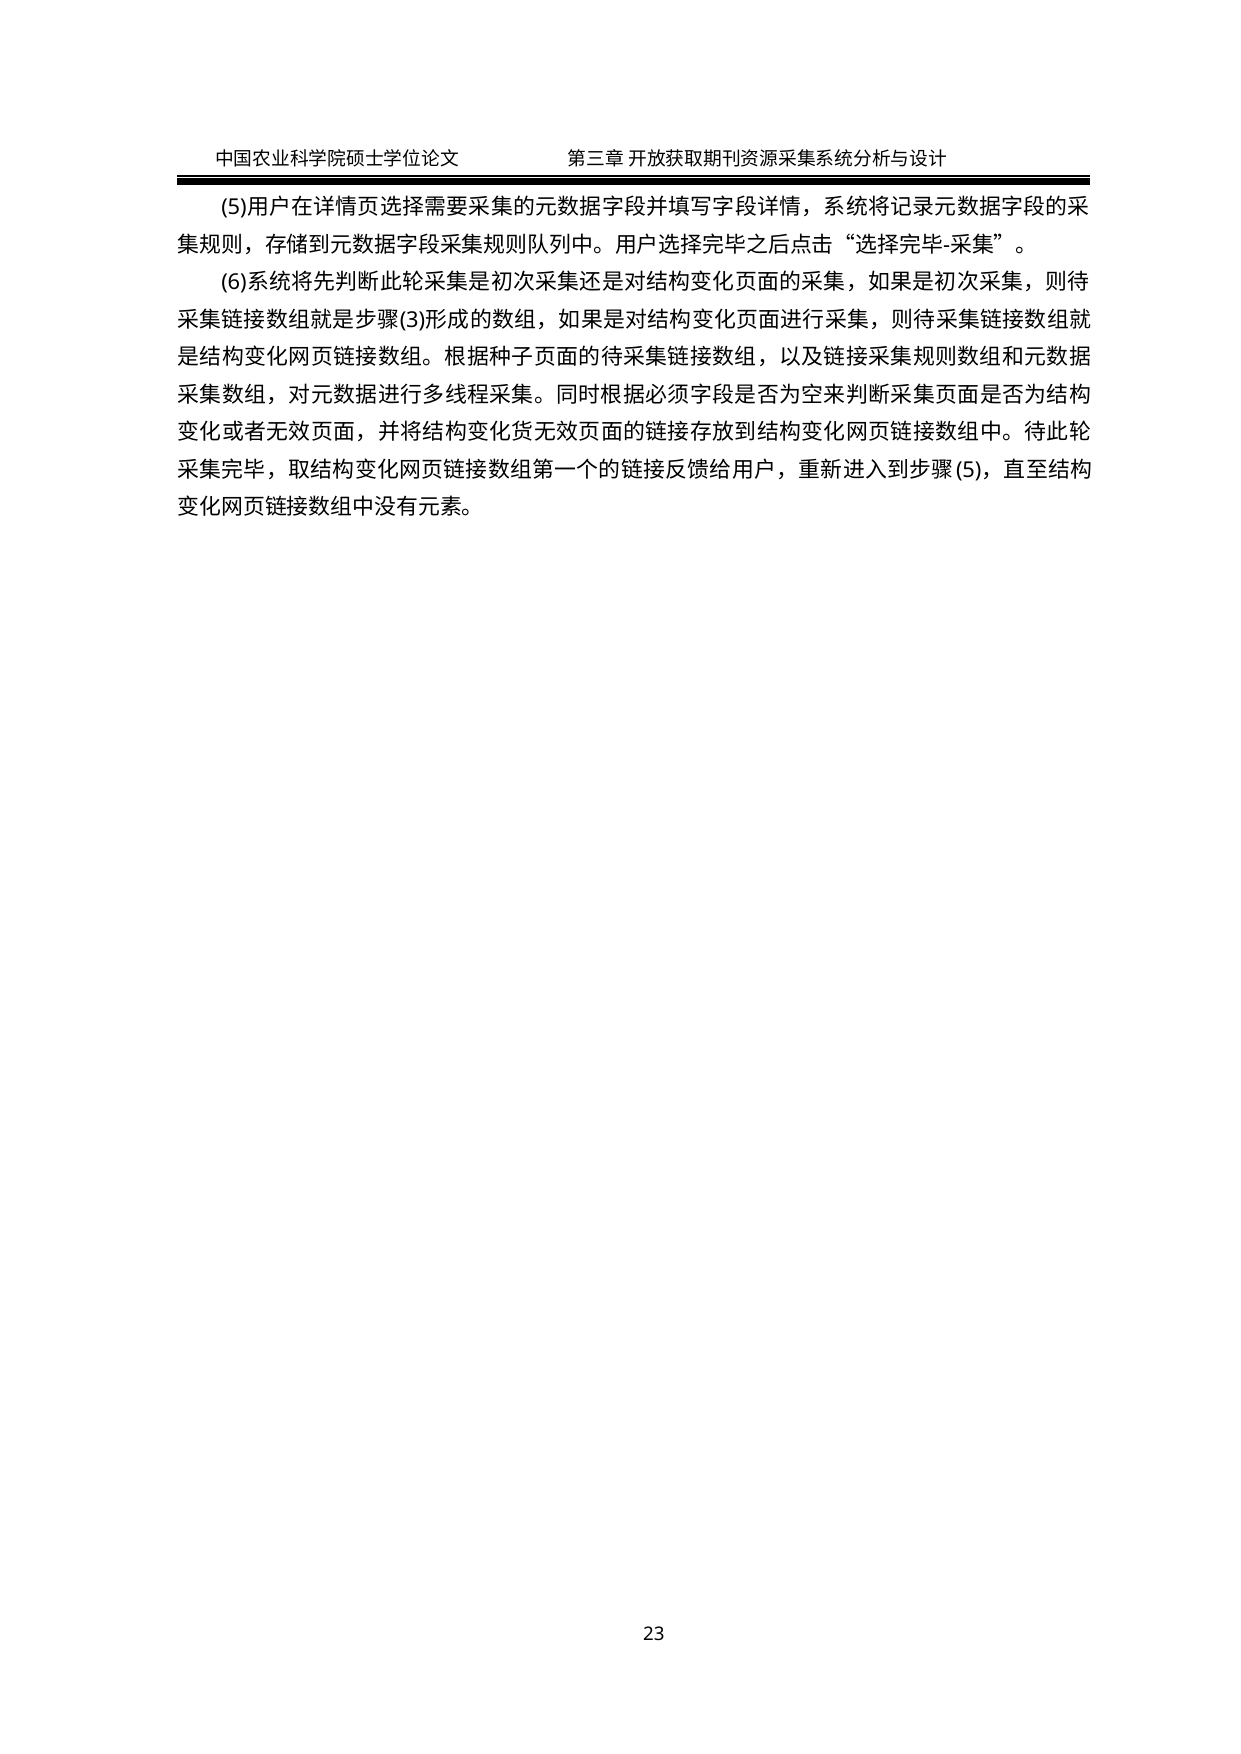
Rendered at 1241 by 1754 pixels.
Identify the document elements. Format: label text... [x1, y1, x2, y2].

text (6)系统将先判断此轮采集是初次采集还是对结构变化页面的采集，如果是初次采集，则待采集链接数组就是步骤(3)形成的数组，如果是对结构变化页面进行采集，则待采集链接数组就是结构变化网页链接数组。根据种子页面的待采集链接数组，以及链接采集规则数组和元数据采集数组，对元数据进行多线程采集。同时根据必须字段是否为空来判断采集页面是否为结构变化或者无效页面，并将结构变化货无效页面的链接存放到结构变化网页链接数组中。待此轮采集完毕，取结构变化网页链接数组第一个的链接反馈给用户，重新进入到步骤(5)，直至结构变化网页链接数组中没有元素。 [177, 260, 1092, 522]
text (5)用户在详情页选择需要采集的元数据字段并填写字段详情，系统将记录元数据字段的采集规则，存储到元数据字段采集规则队列中。用户选择完毕之后点击“选择完毕-采集”。 [177, 185, 1092, 260]
